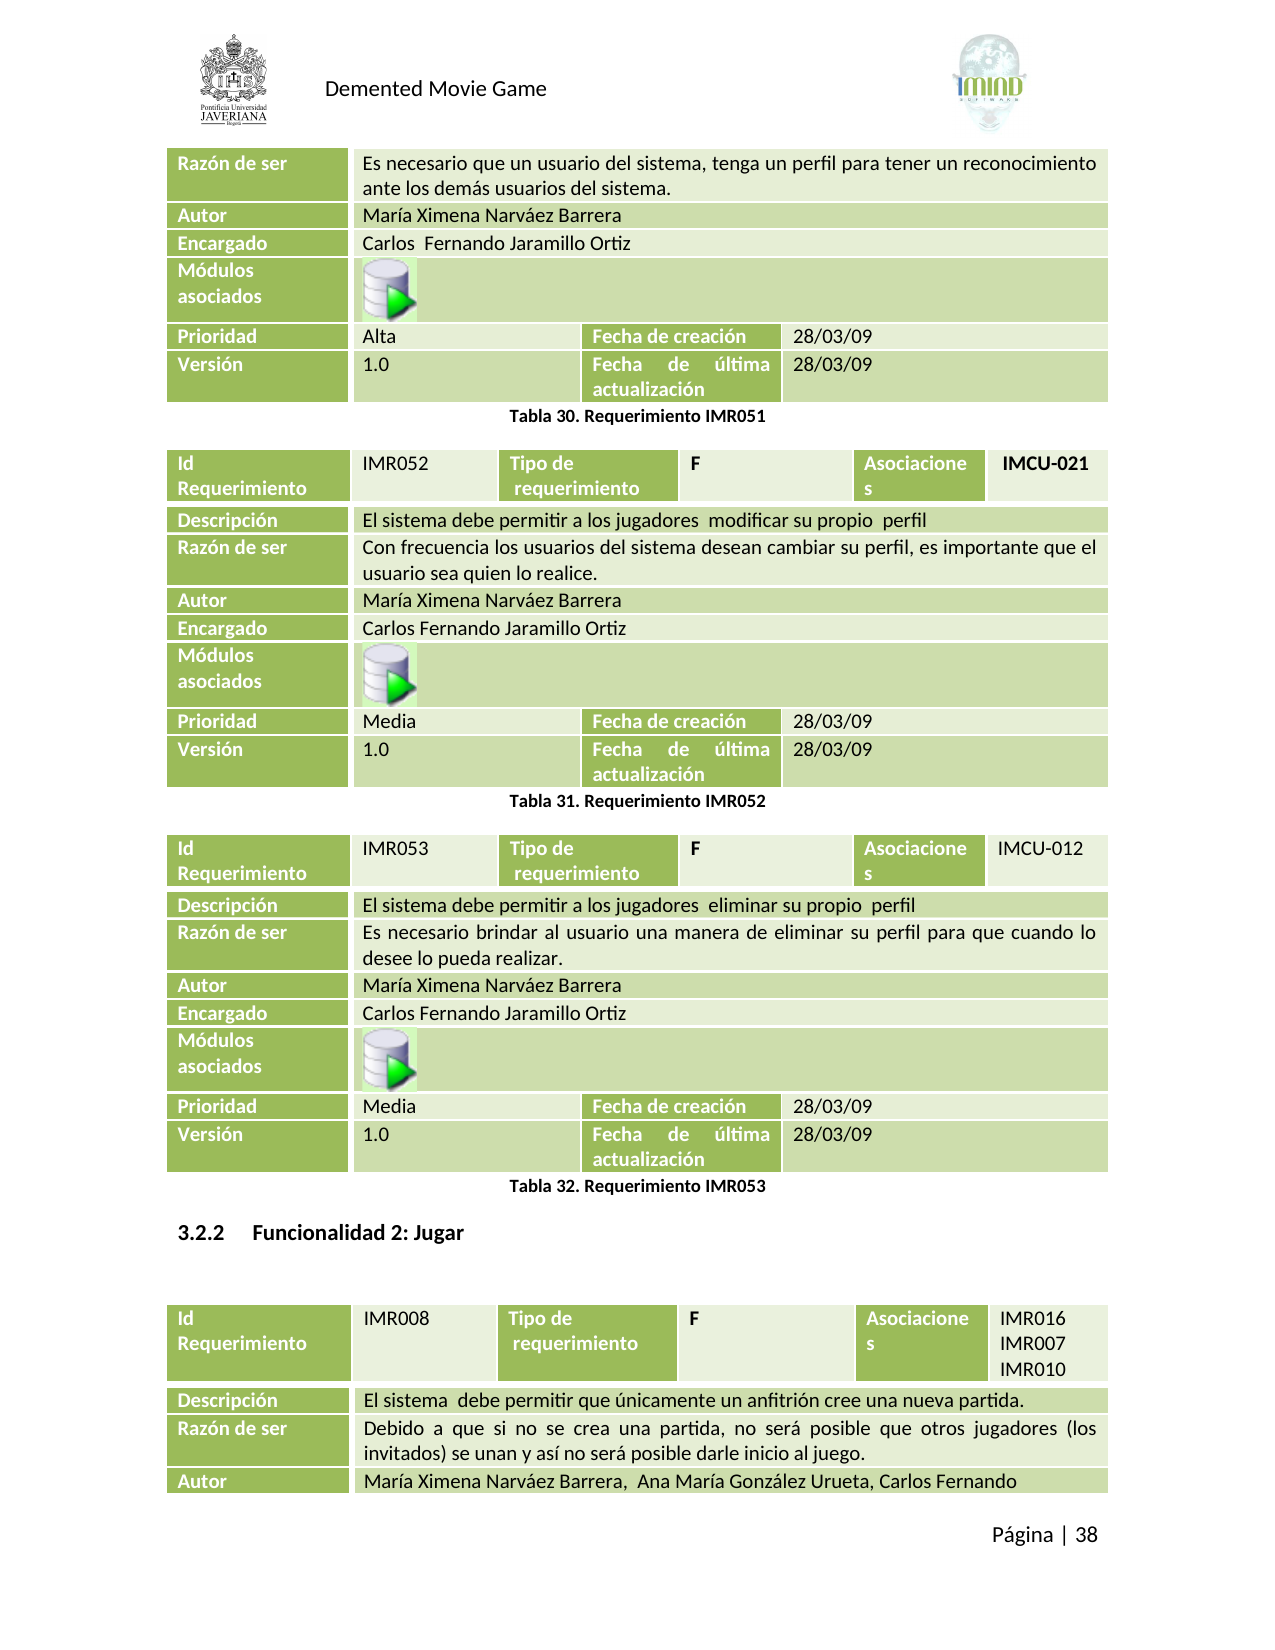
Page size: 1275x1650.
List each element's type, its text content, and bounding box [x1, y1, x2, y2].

table_cell 1.0 [354, 351, 580, 402]
table_cell Autor [167, 1468, 349, 1493]
table_cell [417, 643, 1108, 707]
table_cell Carlos Fernando Jaramillo Ortiz [354, 1000, 1108, 1025]
table_header F [680, 450, 852, 501]
table_cell Módulos asociados [167, 1028, 348, 1091]
table_cell Prioridad [167, 1094, 348, 1119]
table_cell Descripción [167, 1388, 349, 1413]
table_cell El sistema debe permitir a los jugadores modificar su propio perfil [354, 507, 1108, 532]
table_cell Módulos asociados [167, 258, 348, 322]
table_header Asociaciones [854, 450, 985, 501]
table_cell [354, 1028, 362, 1091]
table_cell Descripción [167, 892, 348, 917]
table_header F [680, 835, 852, 886]
table_cell Descripción [167, 507, 348, 532]
table_cell Fecha de creación [582, 324, 781, 349]
table_header Id Requerimiento [167, 450, 350, 501]
table_cell [417, 1028, 1108, 1091]
table_cell Fecha de creación [582, 709, 781, 734]
table_cell Carlos Fernando Jaramillo Ortiz [354, 230, 1108, 256]
table_cell Autor [167, 203, 348, 228]
table_cell 1.0 [354, 736, 580, 787]
table_header IMR008 [353, 1305, 496, 1381]
table_header Asociaciones [854, 835, 985, 886]
table_cell Carlos Fernando Jaramillo Ortiz [354, 615, 1108, 640]
table_cell 28/03/09 [783, 1121, 1108, 1172]
table_cell 28/03/09 [782, 324, 1108, 349]
table_header Tipo de requerimiento [499, 835, 678, 886]
list Funcionalidad 2: Jugar [177, 1218, 1098, 1246]
table_cell Debido a que si no se crea una partida, no será posible que otros jugadores (los invitados) se unan y así no será posible darle inicio al juego. [355, 1415, 1108, 1466]
table_cell Módulos asociados [167, 643, 348, 707]
table_header F [679, 1305, 854, 1381]
text Tabla 31. Requerimiento IMR052 [177, 789, 1098, 812]
table_cell María Ximena Narváez Barrera [354, 203, 1108, 228]
table_header IMCU-012 [988, 835, 1108, 886]
table_cell Razón de ser [167, 148, 348, 201]
table_cell María Ximena Narváez Barrera [354, 973, 1108, 998]
table_cell El sistema debe permitir a los jugadores eliminar su propio perfil [354, 892, 1108, 917]
table_cell Versión [167, 736, 348, 787]
table_cell 28/03/09 [782, 709, 1108, 734]
table_cell Es necesario que un usuario del sistema, tenga un perfil para tener un reconocimiento ante los demás usuarios del sistema. [354, 149, 1108, 201]
picture [951, 34, 1033, 138]
table_cell [354, 643, 362, 707]
picture [200, 34, 267, 126]
table_cell Versión [167, 351, 348, 402]
table_header Id Requerimiento [167, 835, 350, 886]
table_header IMCU-021 [988, 450, 1108, 501]
table_cell Fecha de última actualización [582, 736, 781, 787]
table_cell Encargado [167, 615, 348, 640]
table_header IMR053 [352, 835, 497, 886]
table_cell Fecha de creación [582, 1094, 781, 1119]
table_cell Fecha de última actualización [582, 1121, 781, 1172]
table_cell Versión [167, 1121, 348, 1172]
table_cell 1.0 [354, 1121, 580, 1172]
table_header IMR016 IMR007 IMR010 [990, 1305, 1108, 1381]
table_cell 28/03/09 [783, 351, 1108, 402]
table_cell Media [354, 709, 580, 734]
table_header Tipo de requerimiento [499, 450, 678, 501]
table_cell Prioridad [167, 324, 348, 349]
table_cell Razón de ser [167, 1415, 349, 1466]
picture [362, 1027, 417, 1092]
text Tabla 32. Requerimiento IMR053 [177, 1174, 1098, 1197]
table_cell 28/03/09 [783, 736, 1108, 787]
table_cell [354, 258, 362, 322]
table_cell María Ximena Narváez Barrera, Ana María González Urueta, Carlos Fernando Jaramillo Ortiz y Laura Catalina Zorro Jiménez [355, 1468, 1108, 1493]
table_cell [417, 258, 1108, 322]
table_cell 28/03/09 [782, 1094, 1108, 1119]
table_cell Media [354, 1094, 580, 1119]
table_cell Alta [354, 324, 580, 349]
table_cell El sistema debe permitir que únicamente un anfitrión cree una nueva partida. [355, 1388, 1108, 1413]
table_header Id Requerimiento [167, 1305, 351, 1381]
table_header IMR052 [352, 450, 497, 501]
table_cell Encargado [167, 1000, 348, 1025]
text Tabla 30. Requerimiento IMR051 [177, 404, 1098, 427]
table_cell Razón de ser [167, 920, 348, 970]
table_cell Autor [167, 973, 348, 998]
table_cell Es necesario brindar al usuario una manera de eliminar su perfil para que cuando lo desee lo pueda realizar. [354, 920, 1108, 970]
table_cell María Ximena Narváez Barrera [354, 588, 1108, 613]
table_cell Prioridad [167, 709, 348, 734]
table_cell Fecha de última actualización [582, 351, 781, 402]
table_header Tipo de requerimiento [498, 1305, 677, 1381]
picture [362, 642, 417, 707]
table_cell Con frecuencia los usuarios del sistema desean cambiar su perfil, es importante que el usuario sea quien lo realice. [354, 535, 1108, 585]
table_cell Encargado [167, 230, 348, 256]
table_header Asociaciones [856, 1305, 988, 1381]
table_cell Razón de ser [167, 535, 348, 585]
picture [362, 257, 417, 322]
table_cell Autor [167, 588, 348, 613]
